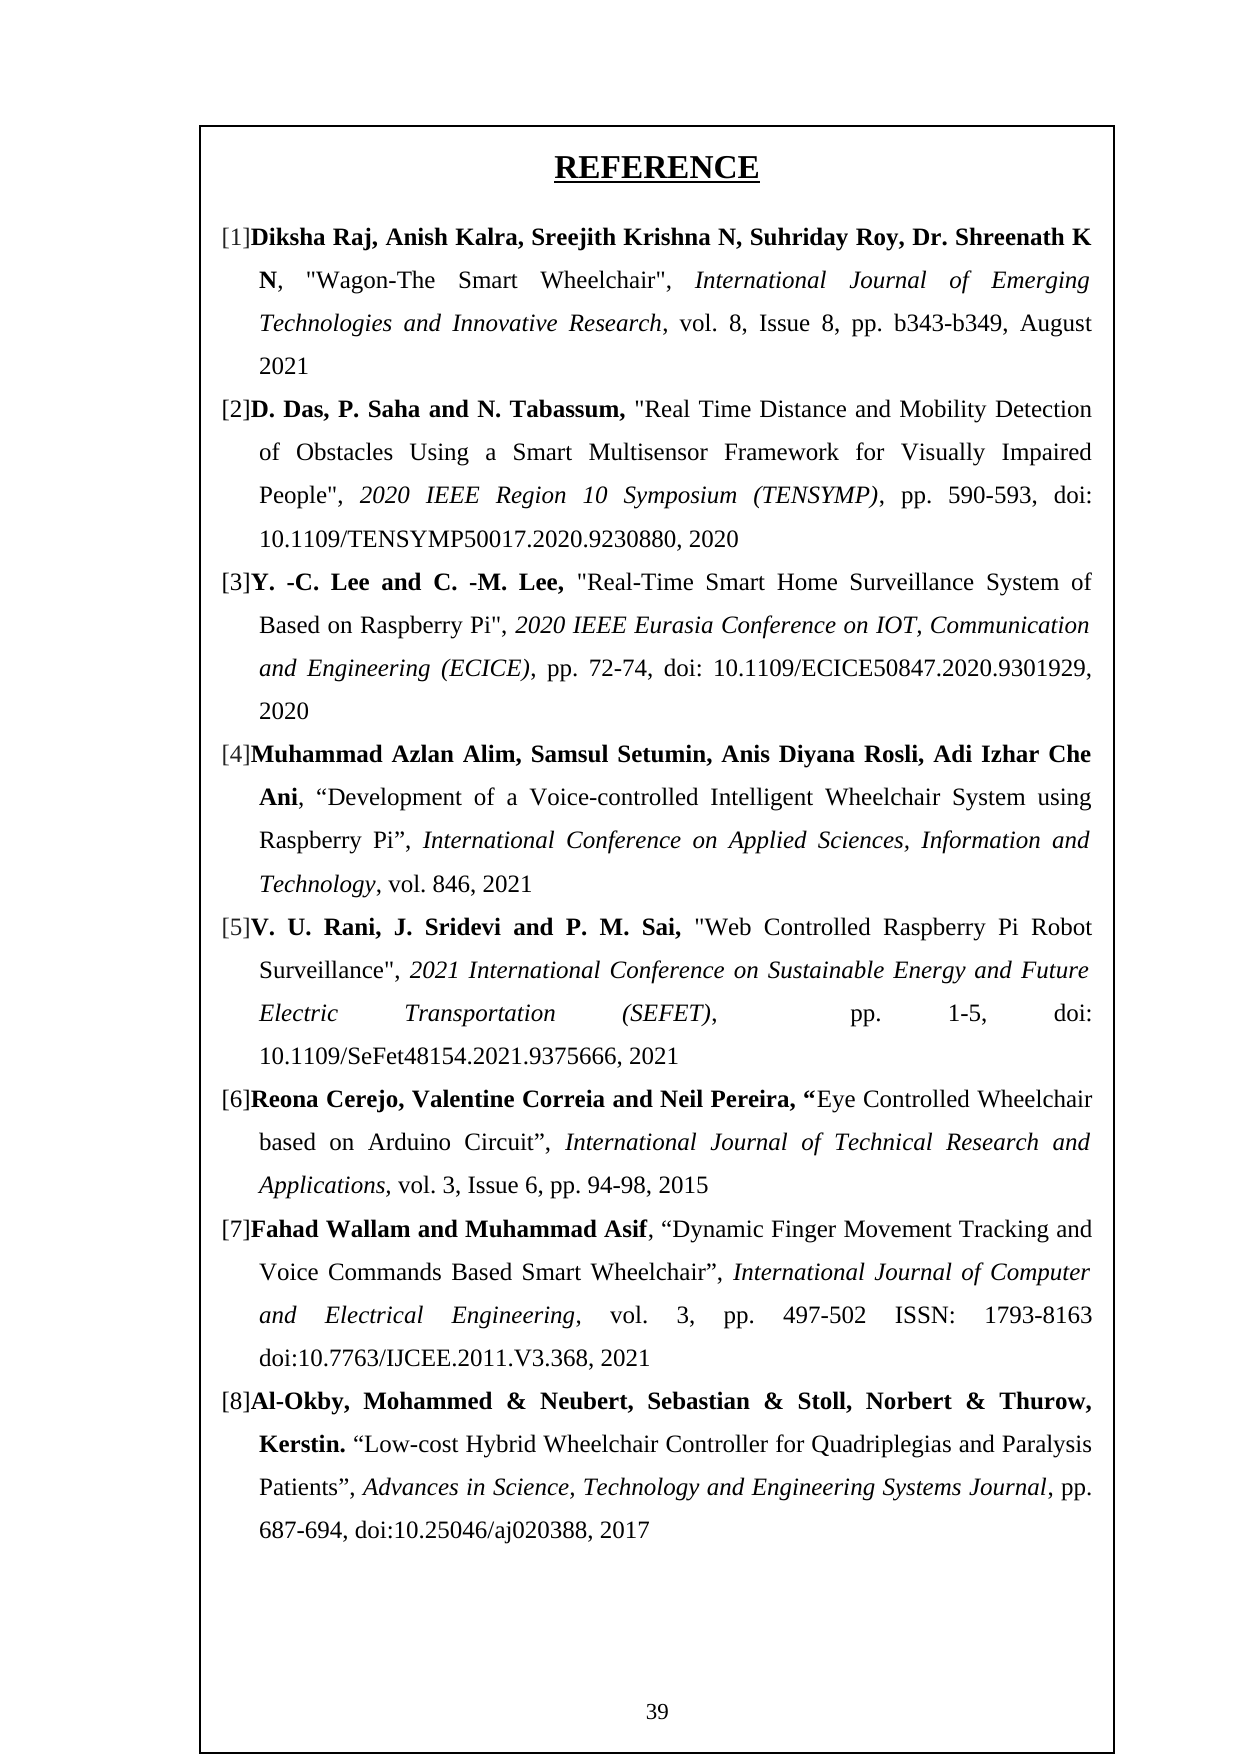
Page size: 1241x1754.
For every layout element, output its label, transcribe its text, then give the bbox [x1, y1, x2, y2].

list Muhammad Azlan Alim, Samsul Setumin, Anis Diyana Rosli, Adi Izhar Che Ani, “Development of a Voice-controlled Intelligent Wheelchair System using Raspberry Pi”, International Conference on Applied Sciences, Information and Technology, vol. 846, 2021 [221, 739, 1092, 897]
text REFERENCE [221, 148, 1092, 186]
list V. U. Rani, J. Sridevi and P. M. Sai, "Web Controlled Raspberry Pi Robot Surveillance", 2021 International Conference on Sustainable Energy and Future Electric Transportation (SEFET), pp. 1-5, doi: 10.1109/SeFet48154.2021.9375666, 2021 [221, 912, 1092, 1070]
list Y. -C. Lee and C. -M. Lee, "Real-Time Smart Home Surveillance System of Based on Raspberry Pi", 2020 IEEE Eurasia Conference on IOT, Communication and Engineering (ECICE), pp. 72-74, doi: 10.1109/ECICE50847.2020.9301929, 2020 [221, 567, 1092, 725]
list Al-Okby, Mohammed & Neubert, Sebastian & Stoll, Norbert & Thurow, Kerstin. “Low-cost Hybrid Wheelchair Controller for Quadriplegias and Paralysis Patients”, Advances in Science, Technology and Engineering Systems Journal, pp. 687-694, doi:10.25046/aj020388, 2017 [221, 1386, 1092, 1544]
list Fahad Wallam and Muhammad Asif, “Dynamic Finger Movement Tracking and Voice Commands Based Smart Wheelchair”, International Journal of Computer and Electrical Engineering, vol. 3, pp. 497-502 ISSN: 1793-8163 doi:10.7763/IJCEE.2011.V3.368, 2021 [221, 1214, 1092, 1372]
list D. Das, P. Saha and N. Tabassum, "Real Time Distance and Mobility Detection of Obstacles Using a Smart Multisensor Framework for Visually Impaired People", 2020 IEEE Region 10 Symposium (TENSYMP), pp. 590-593, doi: 10.1109/TENSYMP50017.2020.9230880, 2020 [221, 394, 1092, 552]
list Diksha Raj, Anish Kalra, Sreejith Krishna N, Suhriday Roy, Dr. Shreenath K N, "Wagon-The Smart Wheelchair", International Journal of Emerging Technologies and Innovative Research, vol. 8, Issue 8, pp. b343-b349, August 2021 [221, 222, 1092, 380]
list Reona Cerejo, Valentine Correia and Neil Pereira, “Eye Controlled Wheelchair based on Arduino Circuit”, International Journal of Technical Research and Applications, vol. 3, Issue 6, pp. 94-98, 2015 [221, 1084, 1092, 1199]
